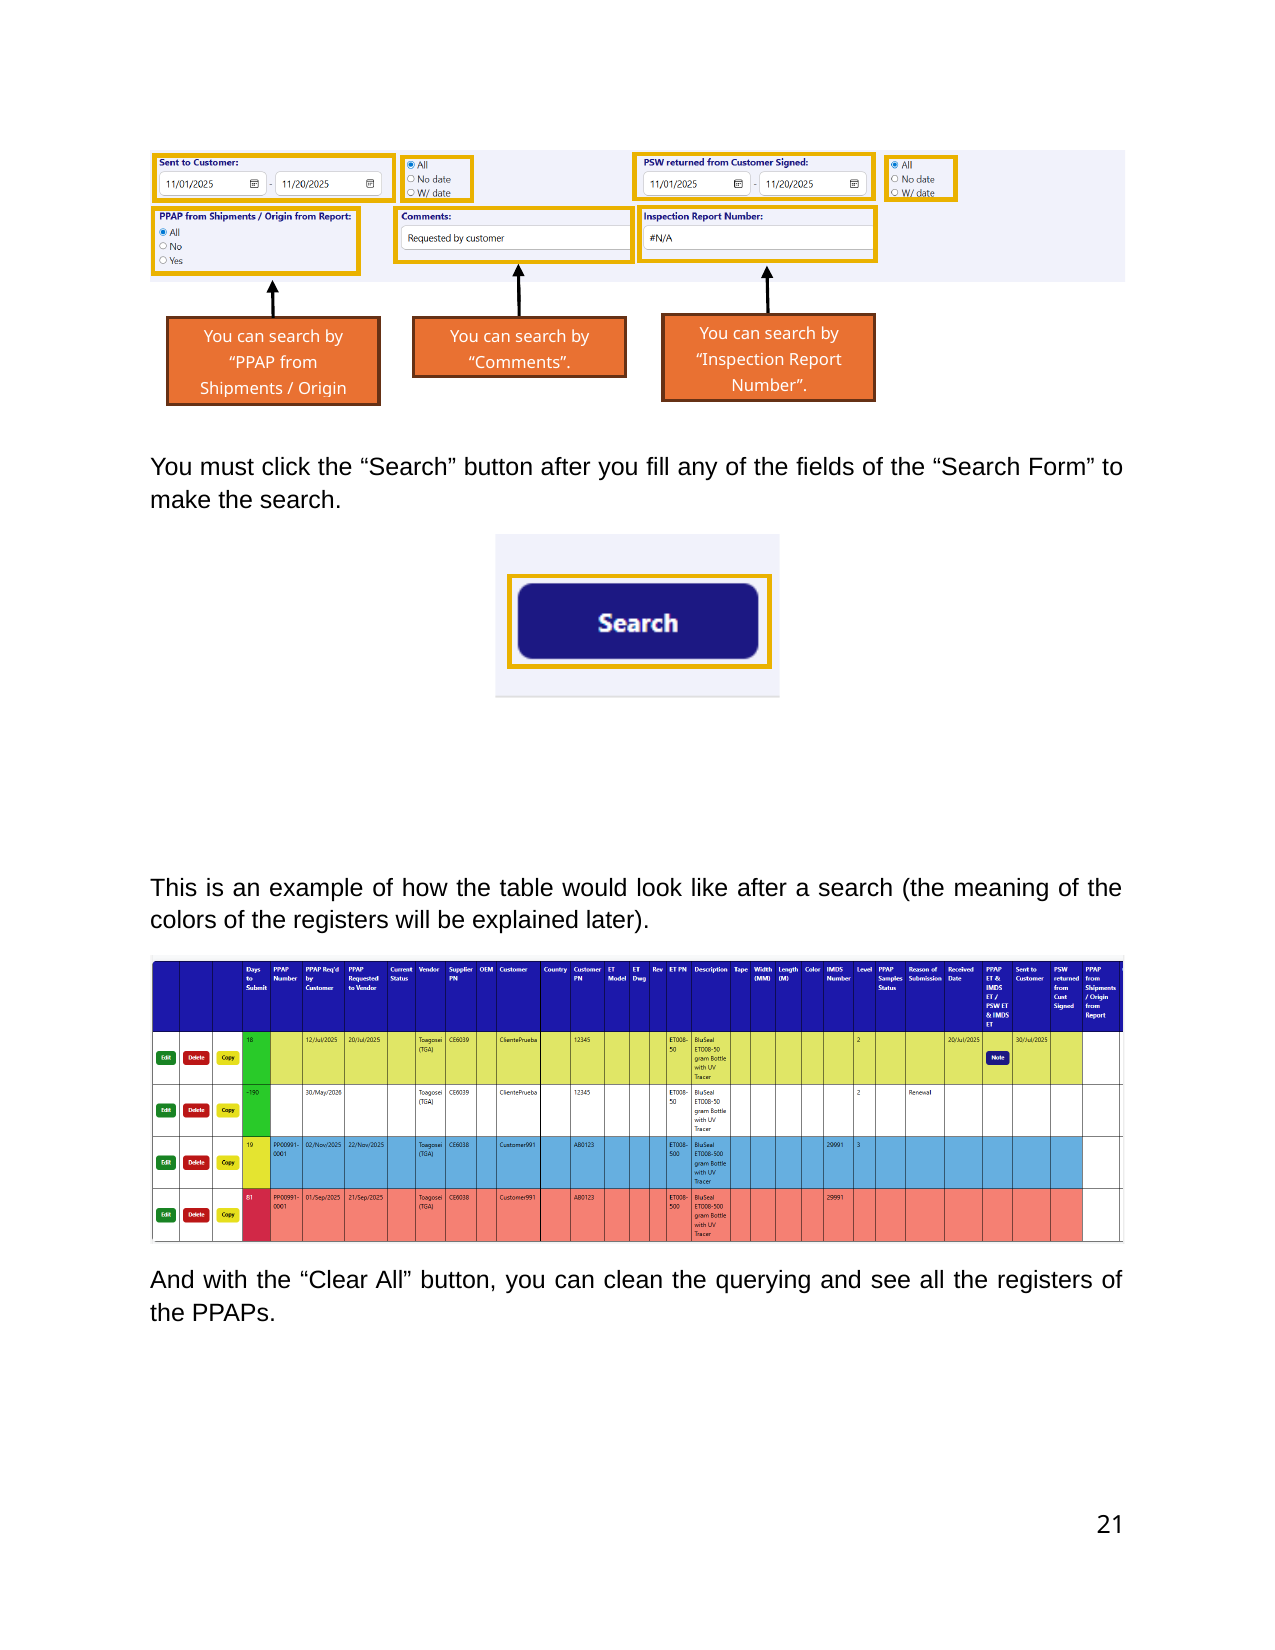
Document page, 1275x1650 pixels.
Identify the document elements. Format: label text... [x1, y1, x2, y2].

text This is an example of how the table would look like after a search (the meaning of the colors of the registers will be explained later). [150, 872, 1125, 934]
text And with the “Clear All” button, you can clean the querying and see all the registers of the PPAPs. [150, 1265, 1125, 1327]
picture [150, 955, 1125, 1244]
text You must click the “Search” button after you fill any of the fields of the “Search Form” to make the search. [150, 452, 1125, 514]
picture [398, 210, 630, 260]
picture [150, 150, 1125, 282]
picture [495, 534, 780, 702]
